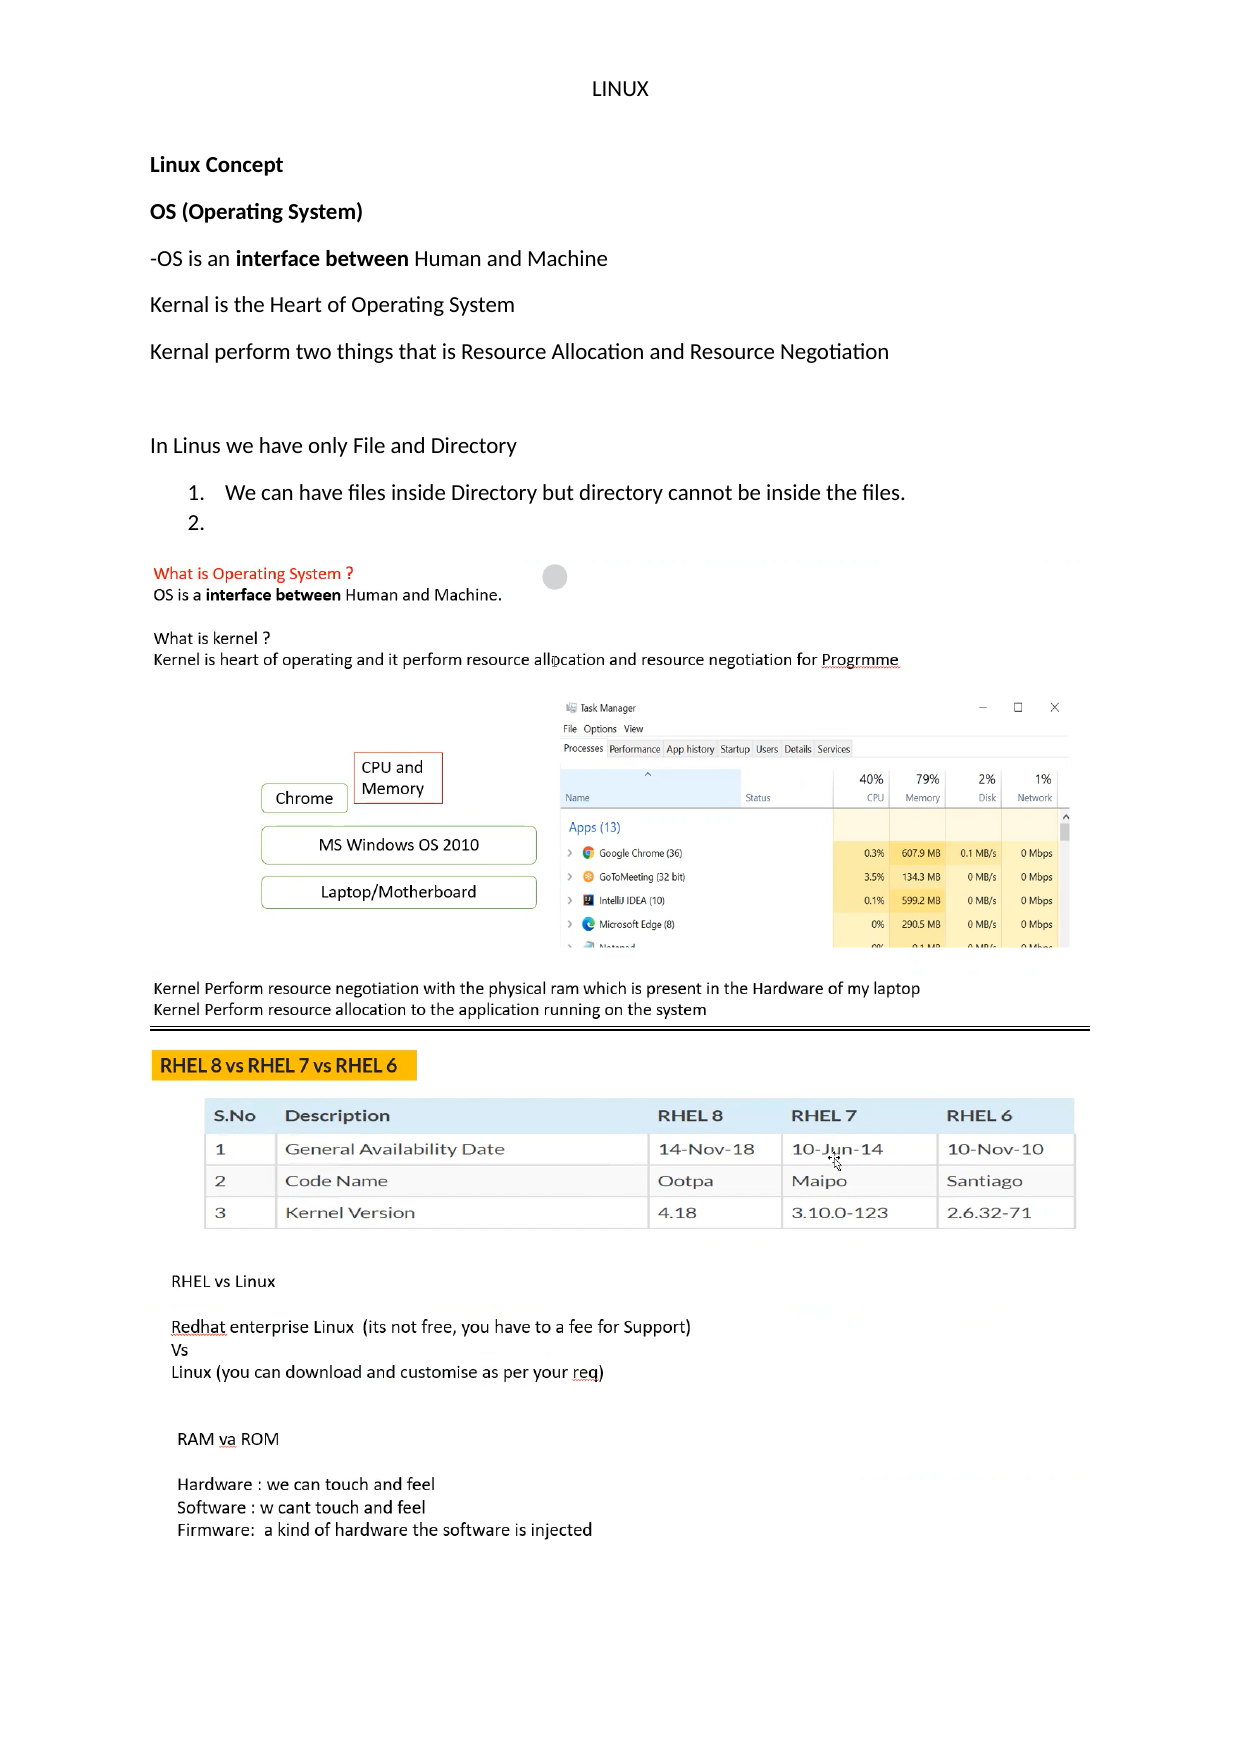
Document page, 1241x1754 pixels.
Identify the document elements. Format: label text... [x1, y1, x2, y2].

picture [150, 555, 1091, 1024]
text -OS is an interface between Human and Machine [150, 244, 1090, 272]
text Kernal is the Heart of Operating System [150, 291, 1090, 319]
text Linux Concept [150, 150, 1090, 178]
text Kernal perform two things that is Resource Allocation and Resource Negotiation [150, 337, 1090, 366]
picture [150, 1049, 1091, 1545]
text In Linus we have only File and Directory [150, 431, 1090, 459]
text OS (Operating System) [150, 197, 1090, 225]
list We can have files inside Directory but directory cannot be inside the files. [187, 478, 1090, 506]
